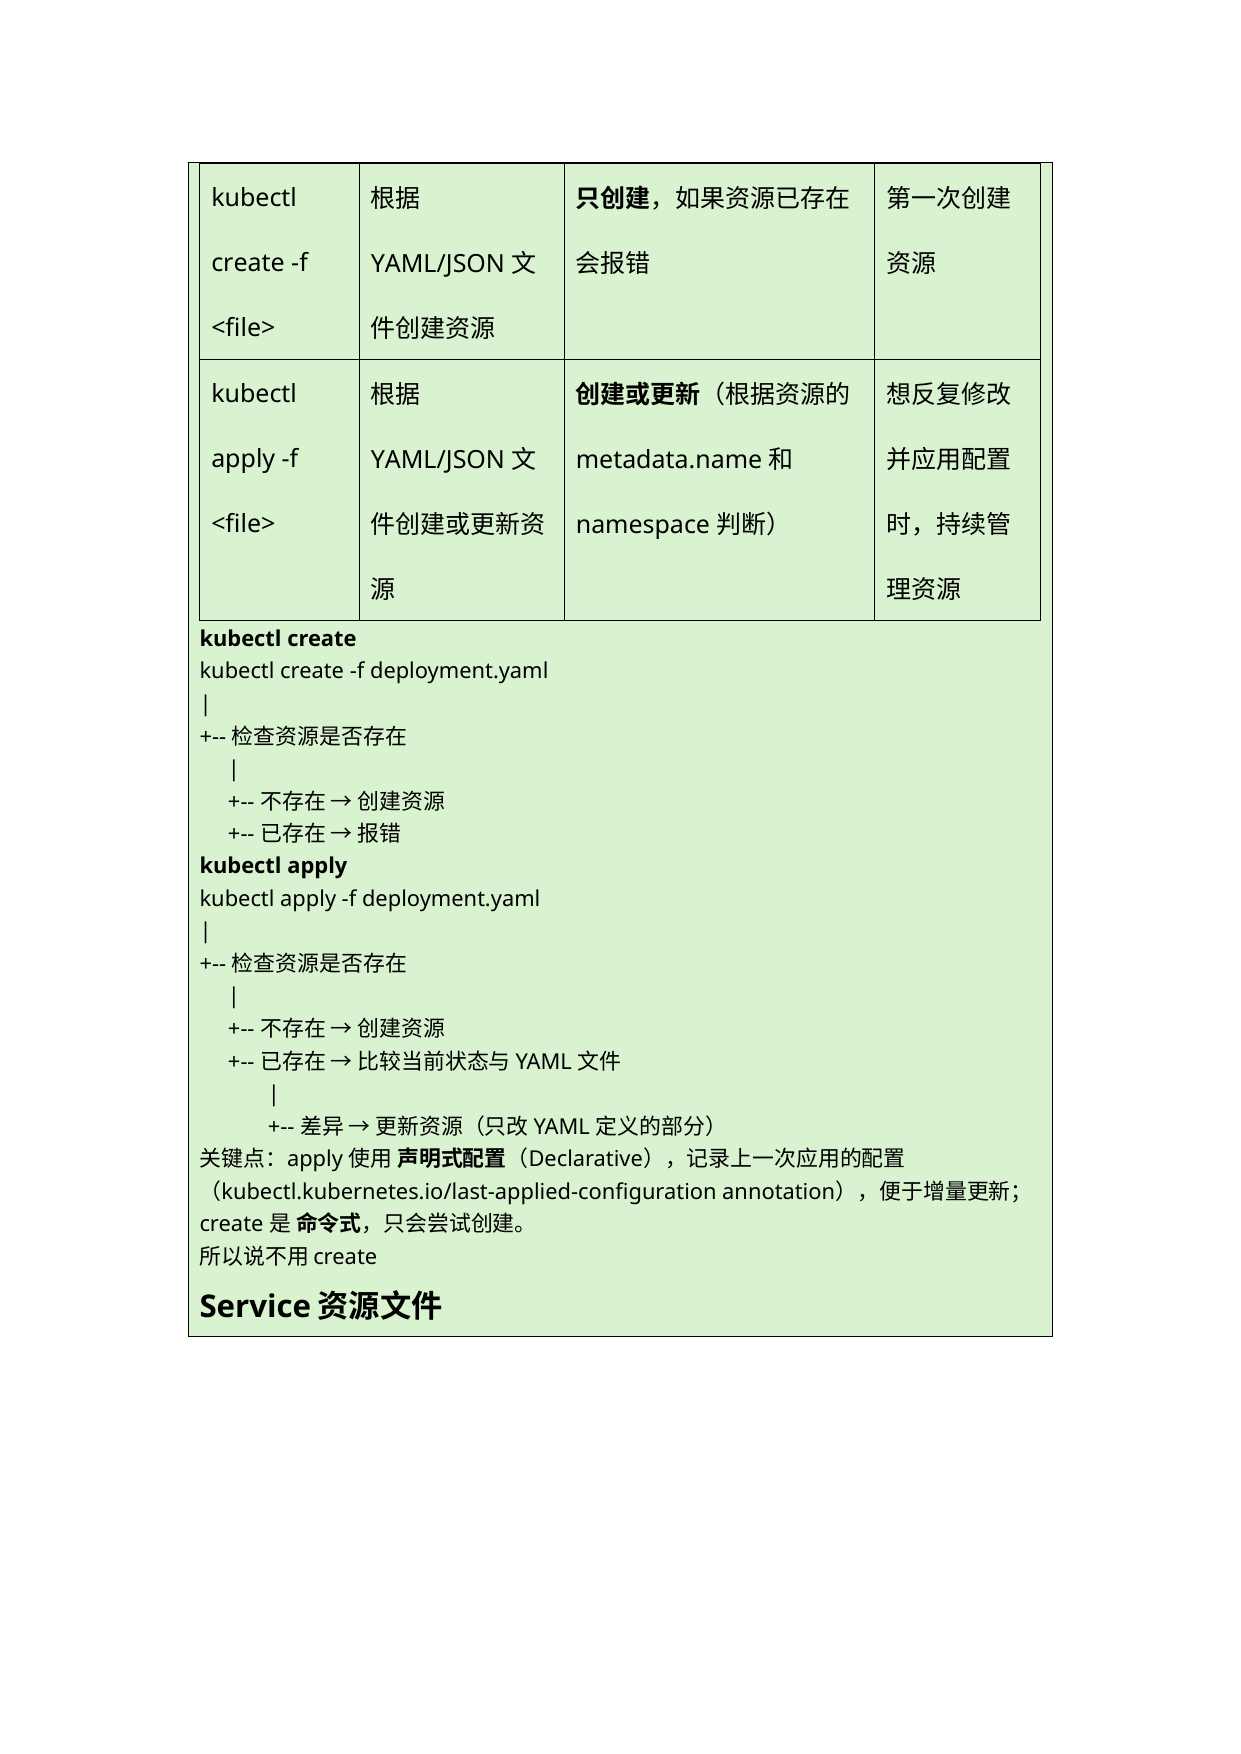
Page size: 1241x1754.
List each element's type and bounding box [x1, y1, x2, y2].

table_header [189, 163, 1052, 1336]
